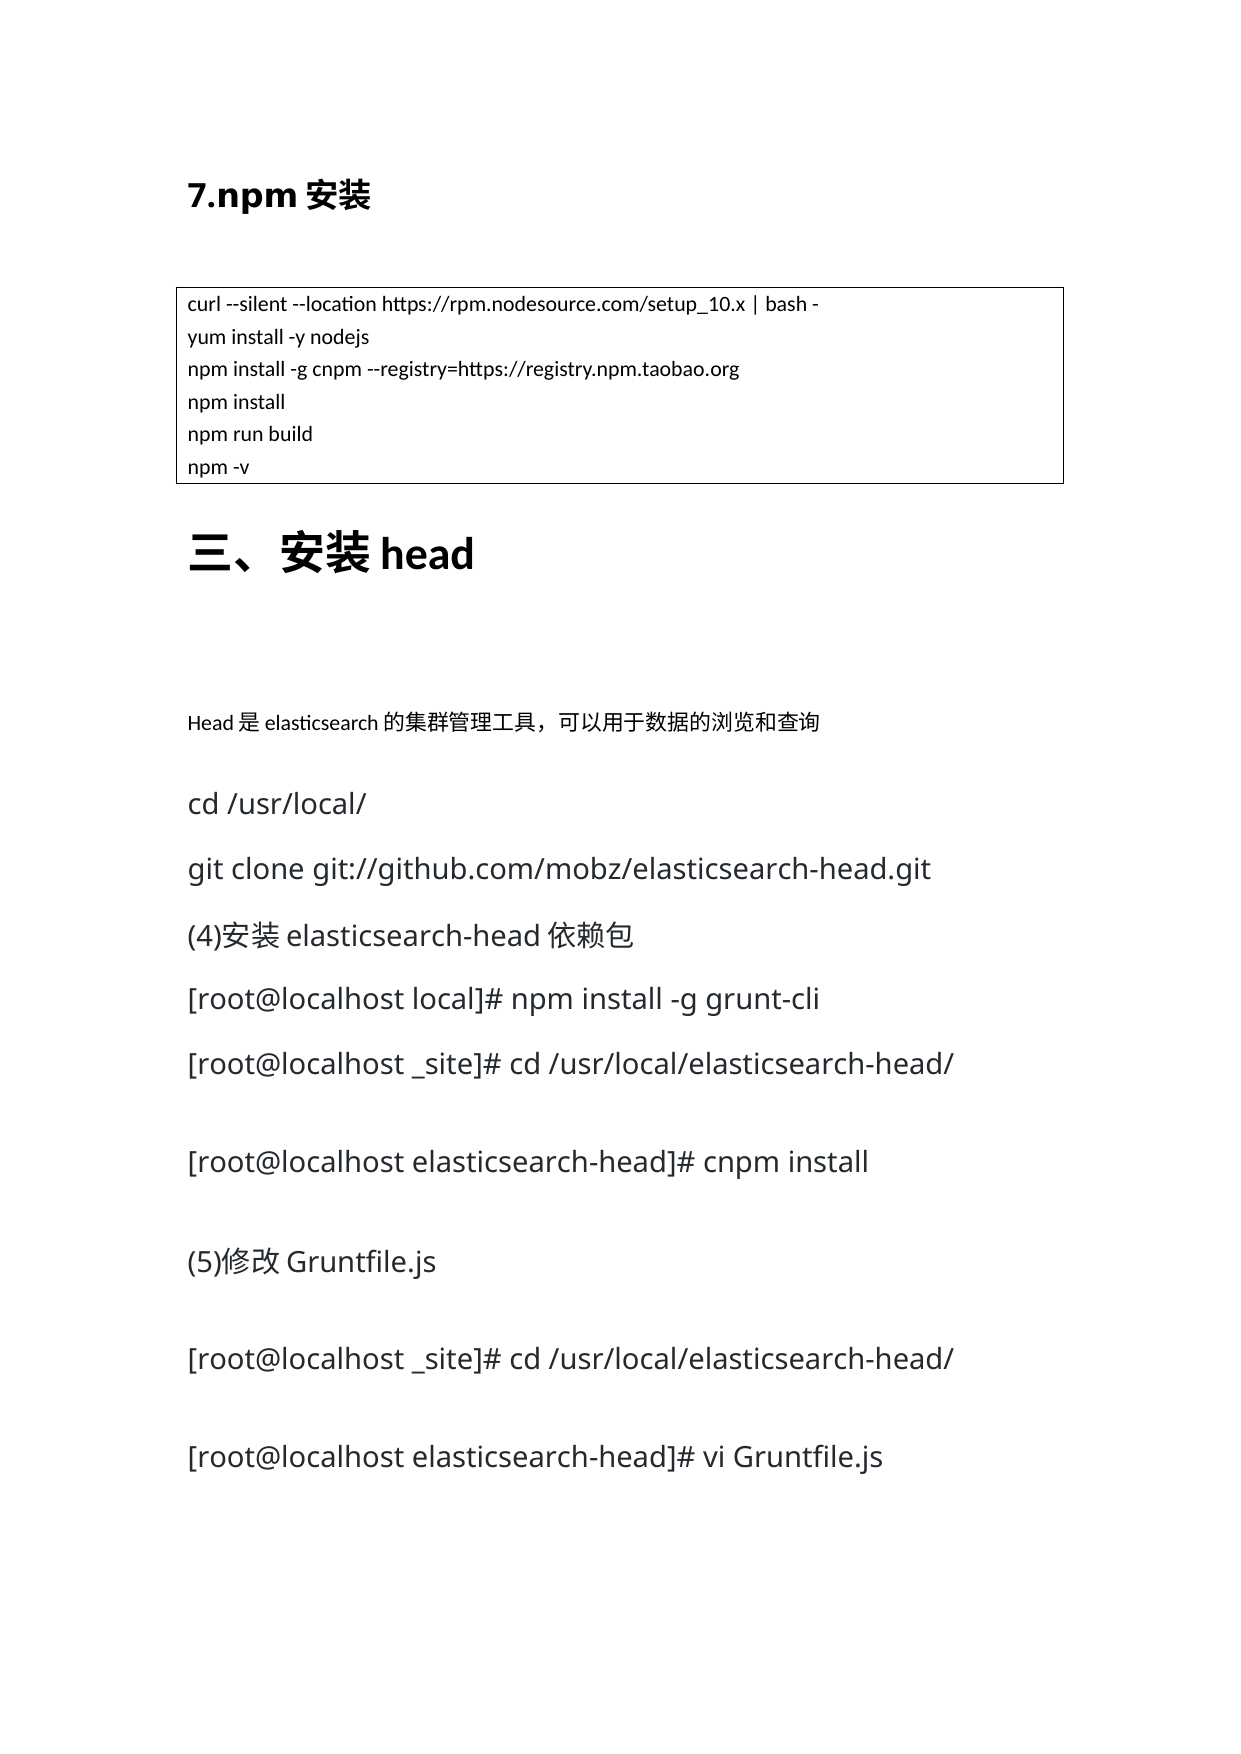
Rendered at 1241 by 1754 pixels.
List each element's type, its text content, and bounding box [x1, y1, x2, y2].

text [root@localhost _site]# cd /usr/local/elasticsearch-head/ [187, 1326, 1053, 1391]
text cd /usr/local/ [187, 771, 1053, 836]
text git clone git://github.com/mobz/elasticsearch-head.git [187, 836, 1053, 901]
text [root@localhost elasticsearch-head]# cnpm install [187, 1129, 1053, 1194]
subtitle npm安装 [187, 162, 1053, 227]
text (5)修改Gruntfile.js [187, 1227, 1053, 1292]
text Head是elasticsearch的集群管理工具，可以用于数据的浏览和查询 [187, 706, 1053, 738]
subtitle 安装head [187, 519, 1053, 584]
text [root@localhost _site]# cd /usr/local/elasticsearch-head/ [187, 1031, 1053, 1096]
text [root@localhost local]# npm install -g grunt-cli [187, 966, 1053, 1031]
text [root@localhost elasticsearch-head]# vi Gruntfile.js [187, 1424, 1053, 1489]
text (4)安装elasticsearch-head依赖包 [187, 901, 1053, 966]
table_header curl --silent --location https://rpm.nodesource.com/setup_10.x | bash - yum install -y nodejs npm install -g cnpm --registry=https://registry.npm.taobao.org npm install npm run build npm -v [177, 288, 1063, 483]
